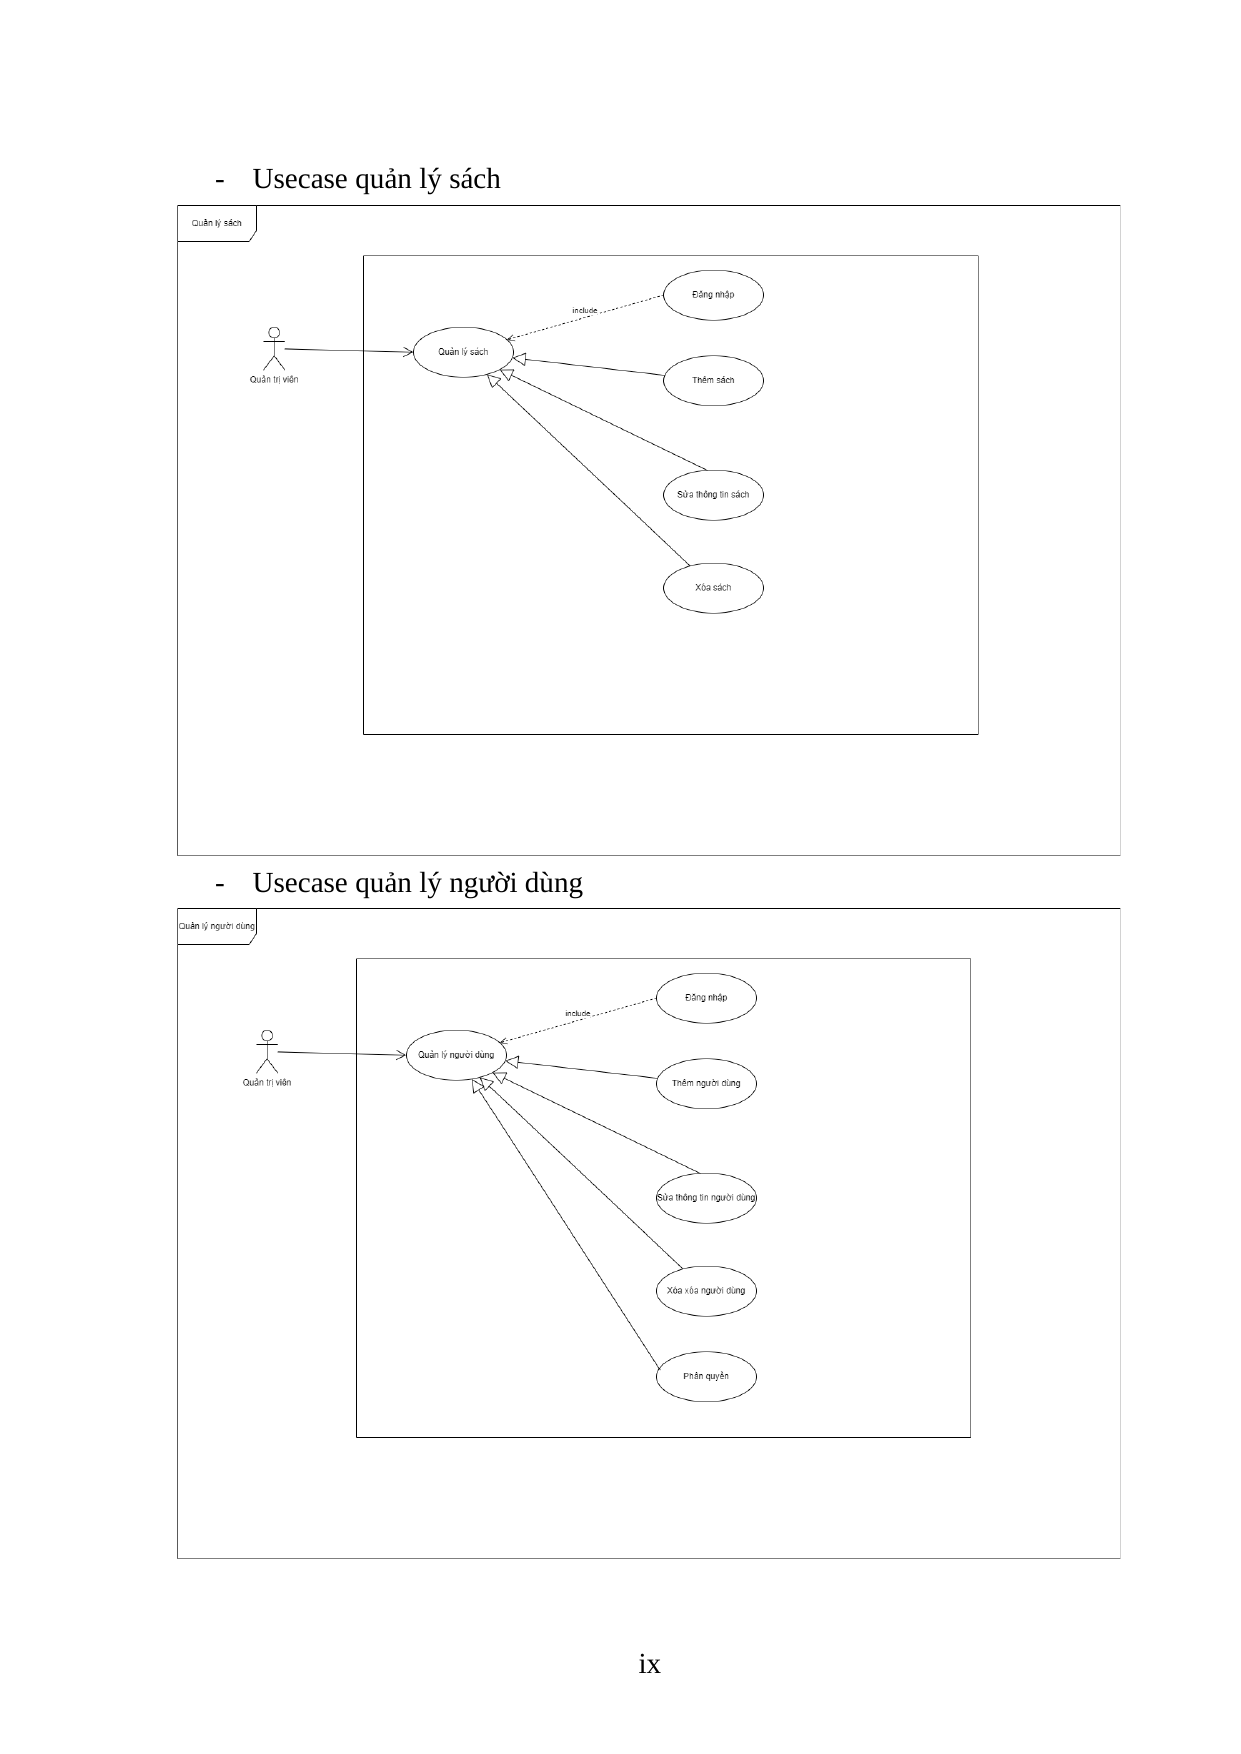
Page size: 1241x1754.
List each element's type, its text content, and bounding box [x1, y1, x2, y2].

list Usecase quản lý sách [215, 162, 1122, 195]
list Usecase quản lý người dùng [215, 865, 1122, 899]
picture [177, 908, 1121, 1559]
picture [177, 205, 1121, 856]
